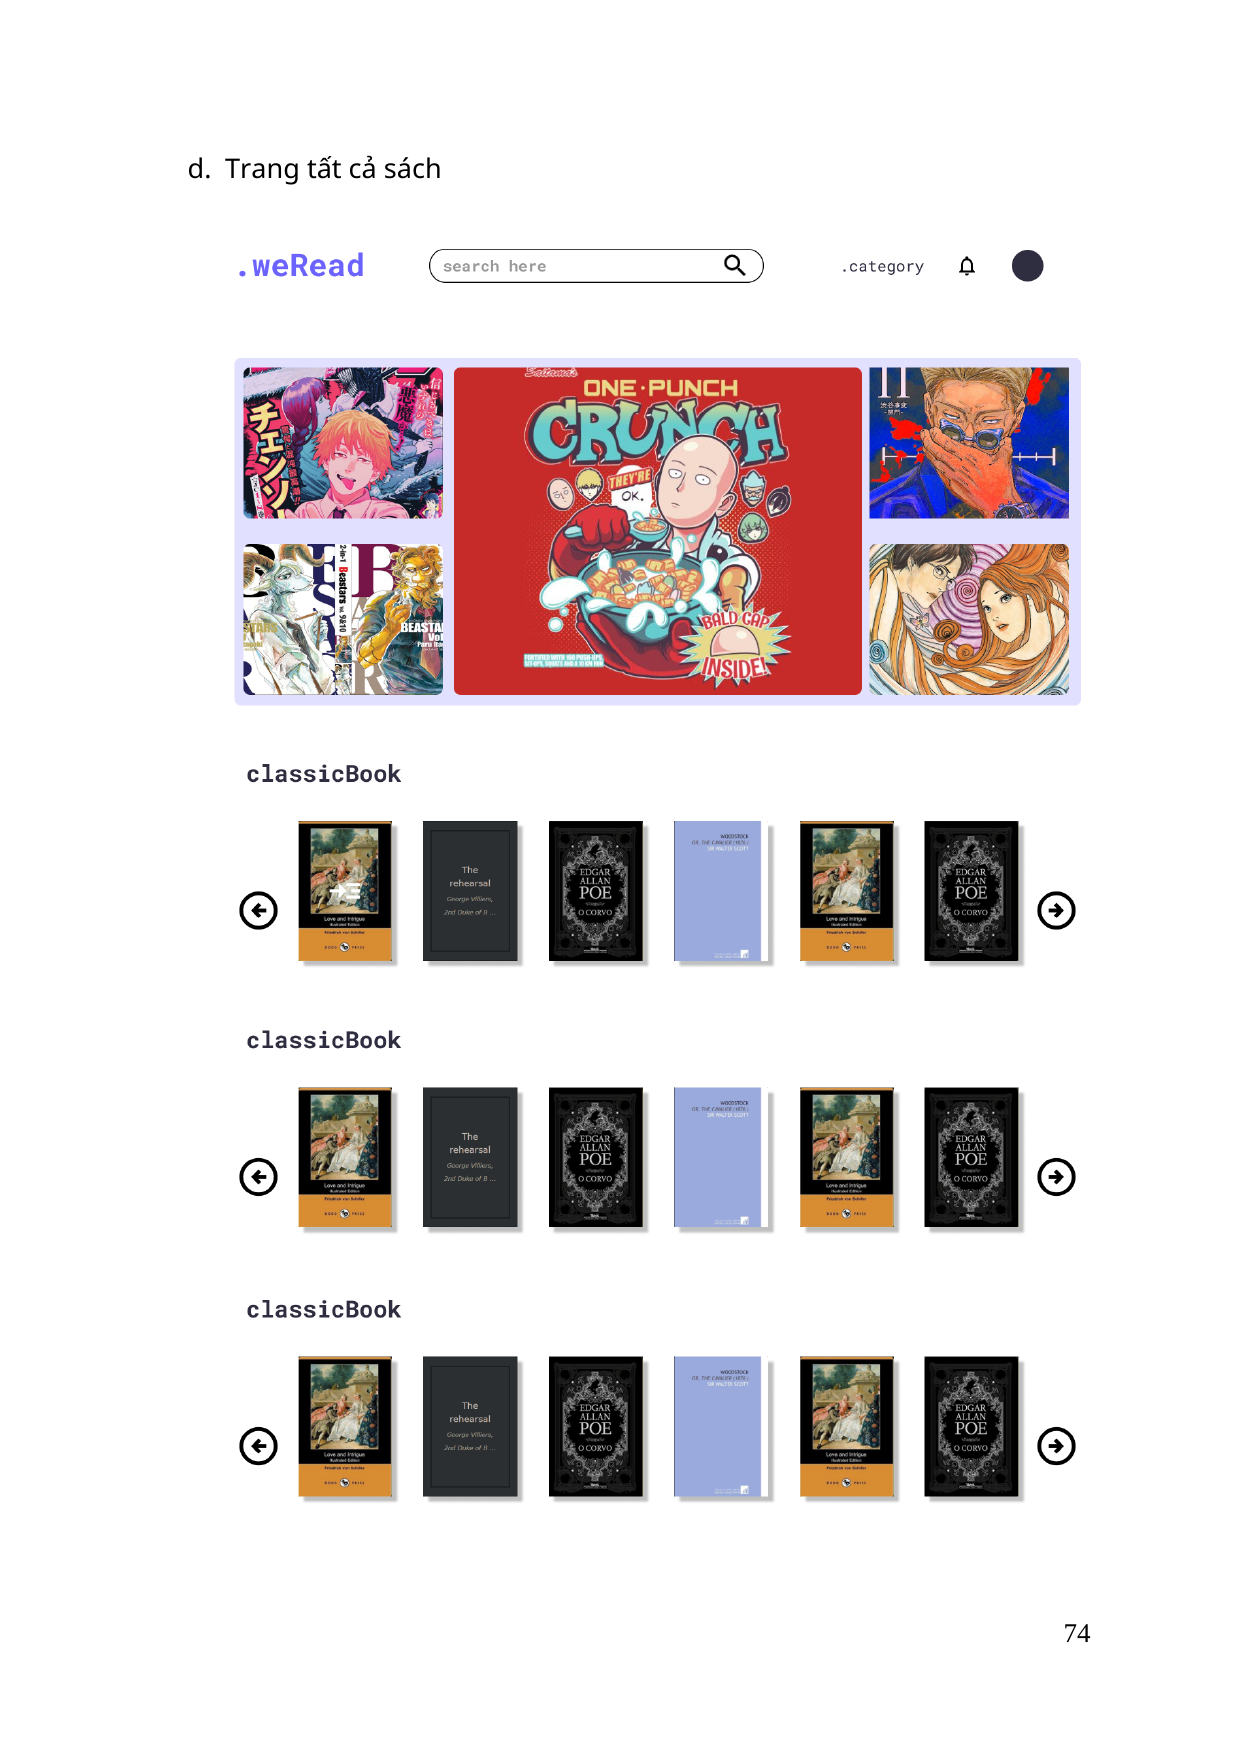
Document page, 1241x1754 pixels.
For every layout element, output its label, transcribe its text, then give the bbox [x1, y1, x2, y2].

picture [187, 202, 1128, 1549]
subtitle Trang tất cả sách [187, 150, 1090, 187]
